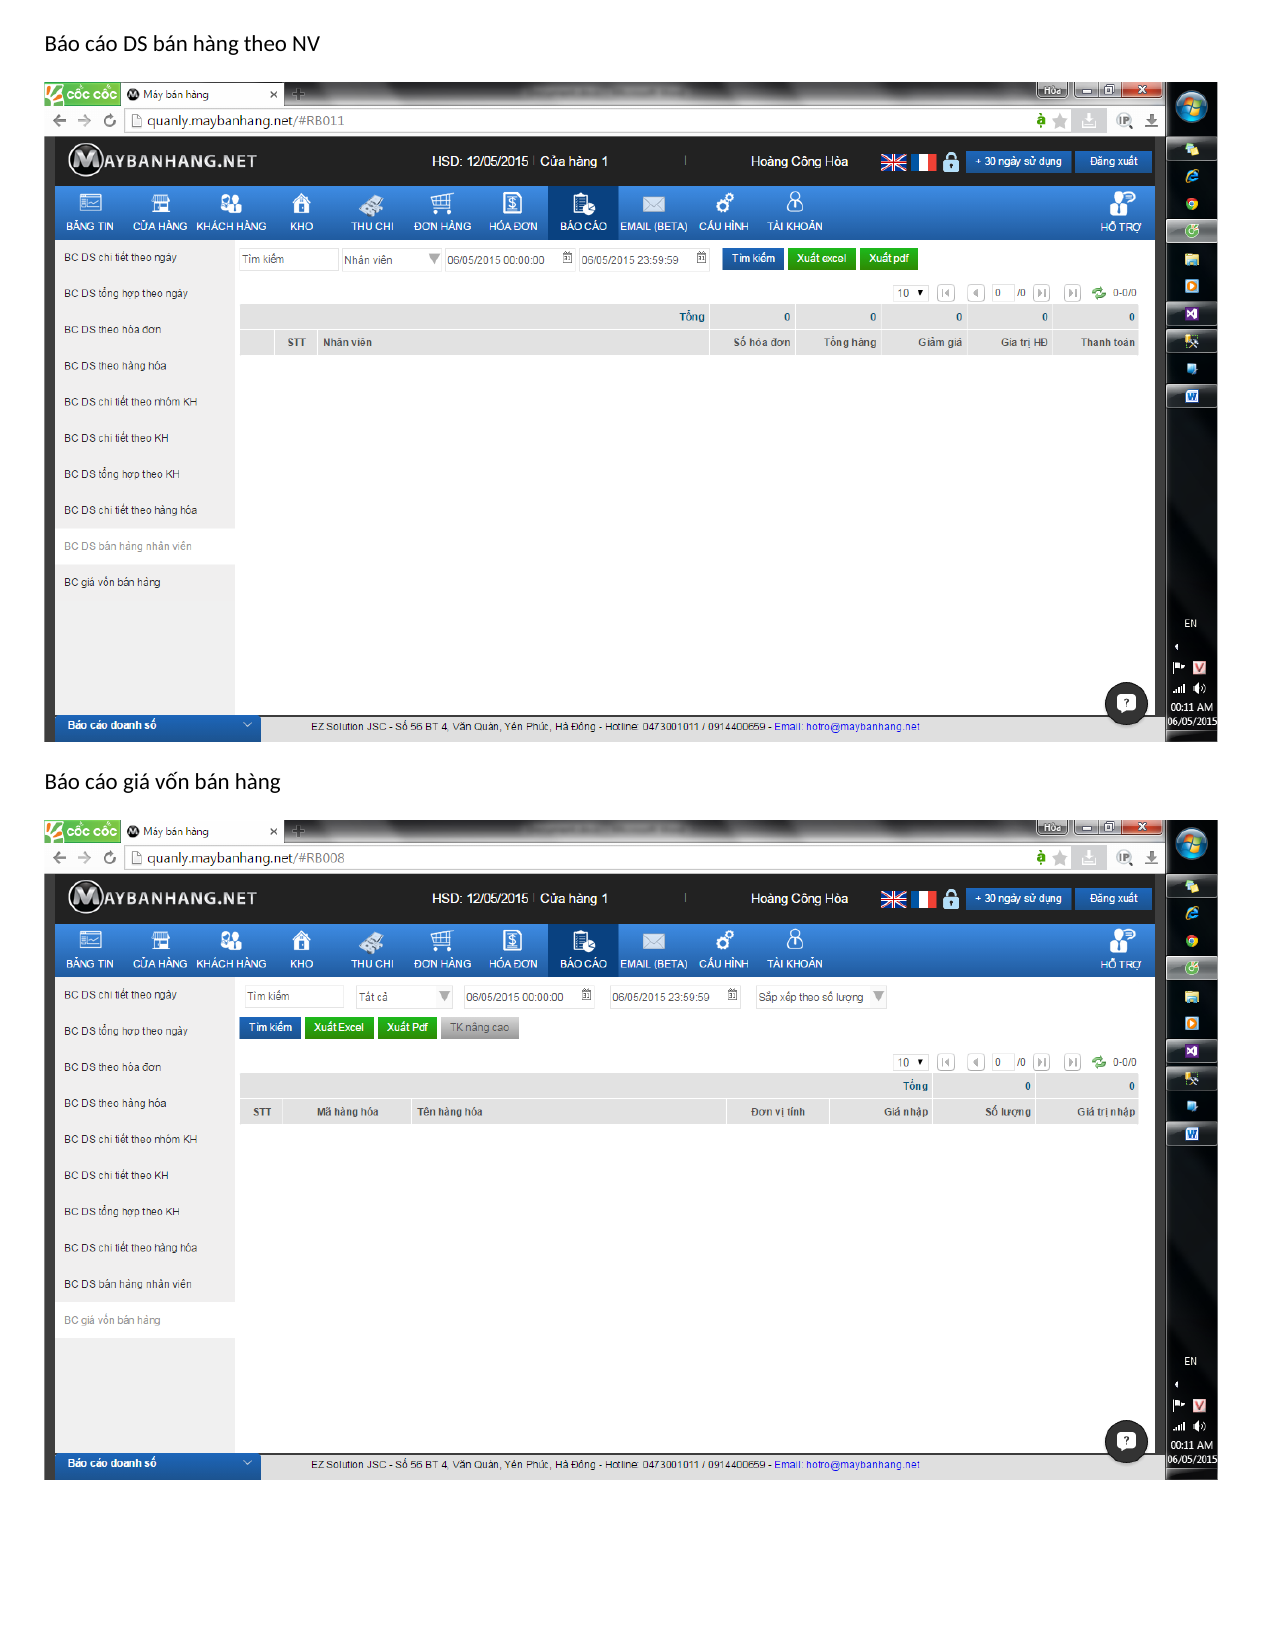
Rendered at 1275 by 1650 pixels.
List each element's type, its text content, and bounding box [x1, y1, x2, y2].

picture [44, 820, 1218, 1480]
text Báo cáo DS bán hàng theo NV [44, 29, 1240, 58]
text Báo cáo giá vốn bán hàng [44, 767, 1240, 795]
picture [44, 82, 1218, 742]
